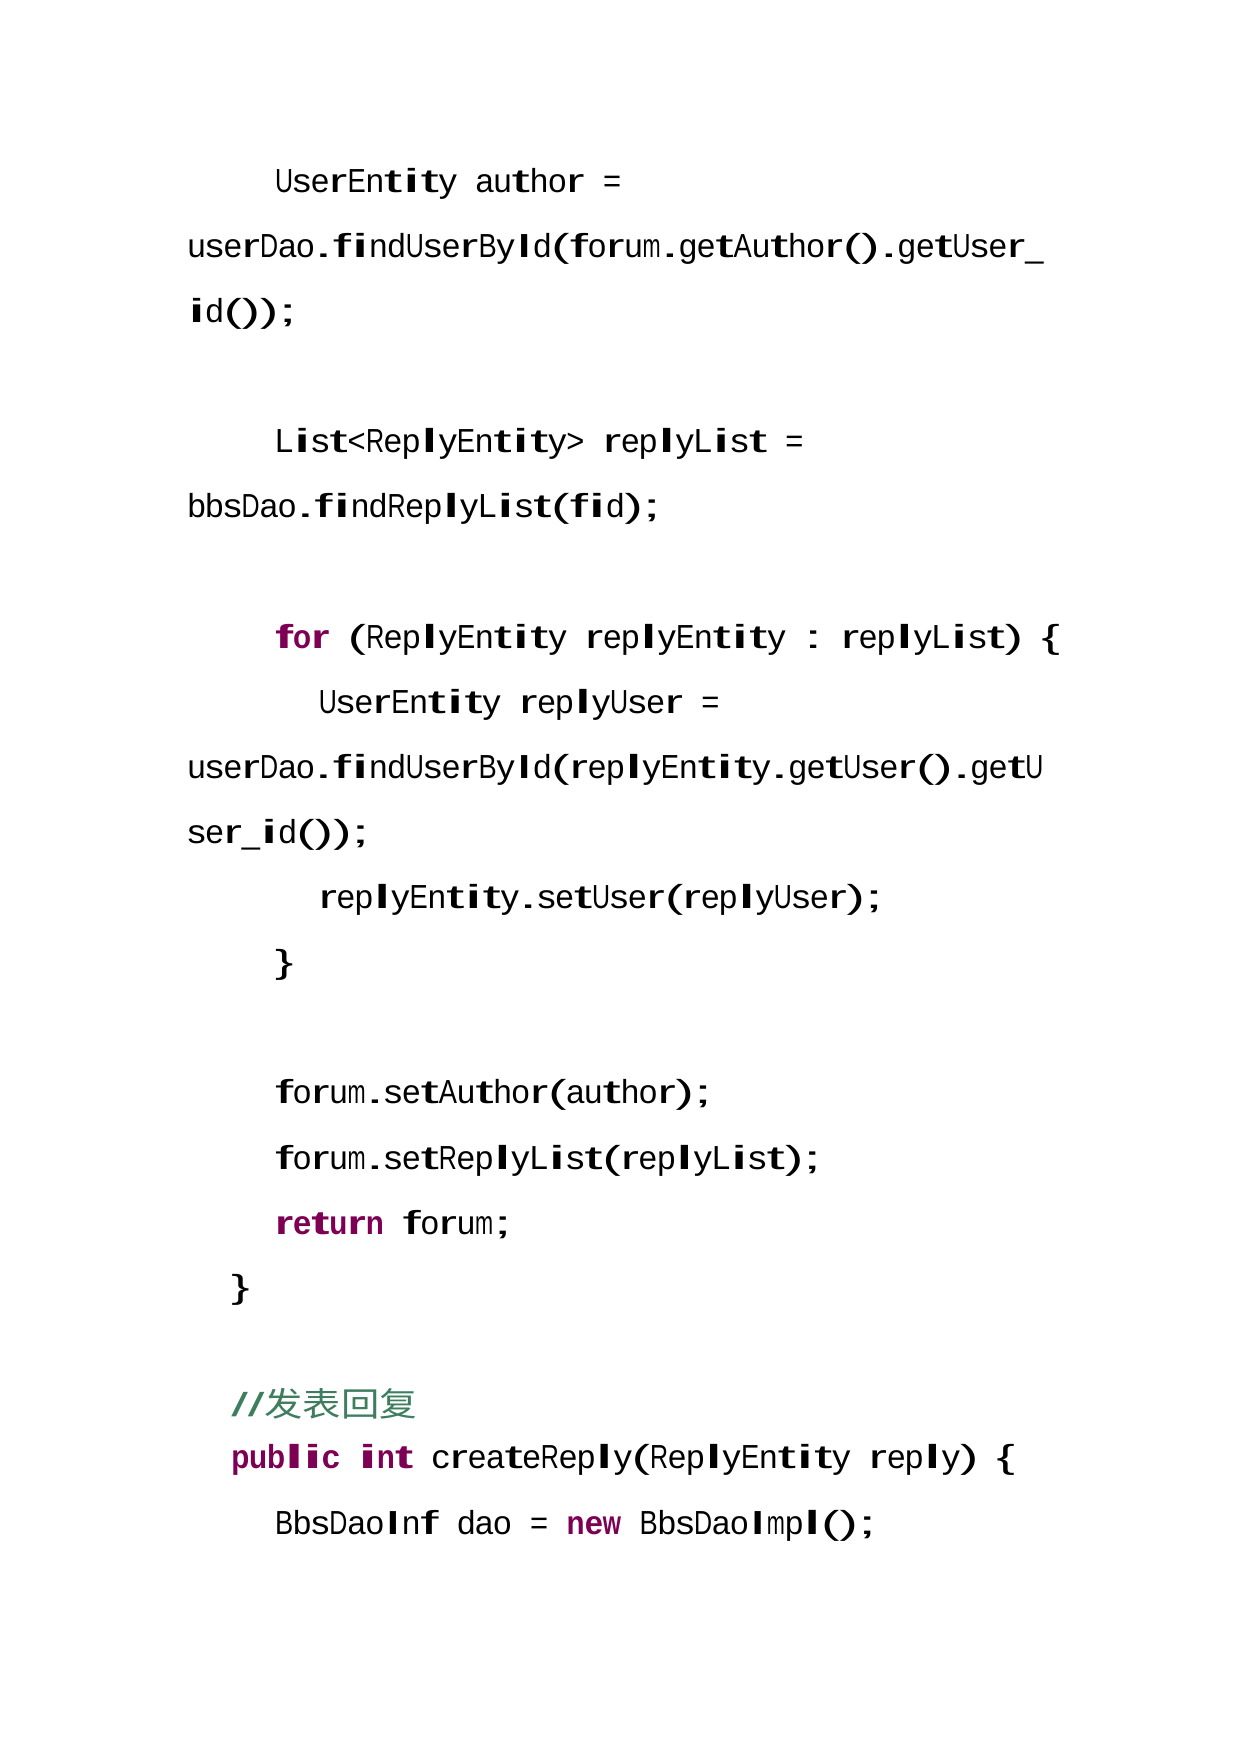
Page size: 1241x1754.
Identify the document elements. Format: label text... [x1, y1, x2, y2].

text } [231, 1268, 1190, 1306]
text List<ReplyEntity> replyList = bbsDao.findReplyList(fid); [187, 421, 1190, 525]
text for (ReplyEntity replyEntity : replyList) { UserEntity replyUser = [275, 617, 1190, 720]
text replyEntity.setUser(replyUser); [318, 878, 1190, 916]
text UserEntity author = userDao.findUserById(forum.getAuthor().getUser_ id()); [187, 161, 1062, 330]
text //发表回复 [231, 1381, 1190, 1426]
text public int createReply(ReplyEntity reply) { BbsDaoInf dao = new BbsDaoImpl(); [231, 1438, 1062, 1541]
text } [275, 942, 1190, 981]
text forum.setAuthor(author); forum.setReplyList(replyList); return forum; [275, 1072, 869, 1241]
text userDao.findUserById(replyEntity.getUser().getU ser_id()); [187, 747, 1190, 851]
